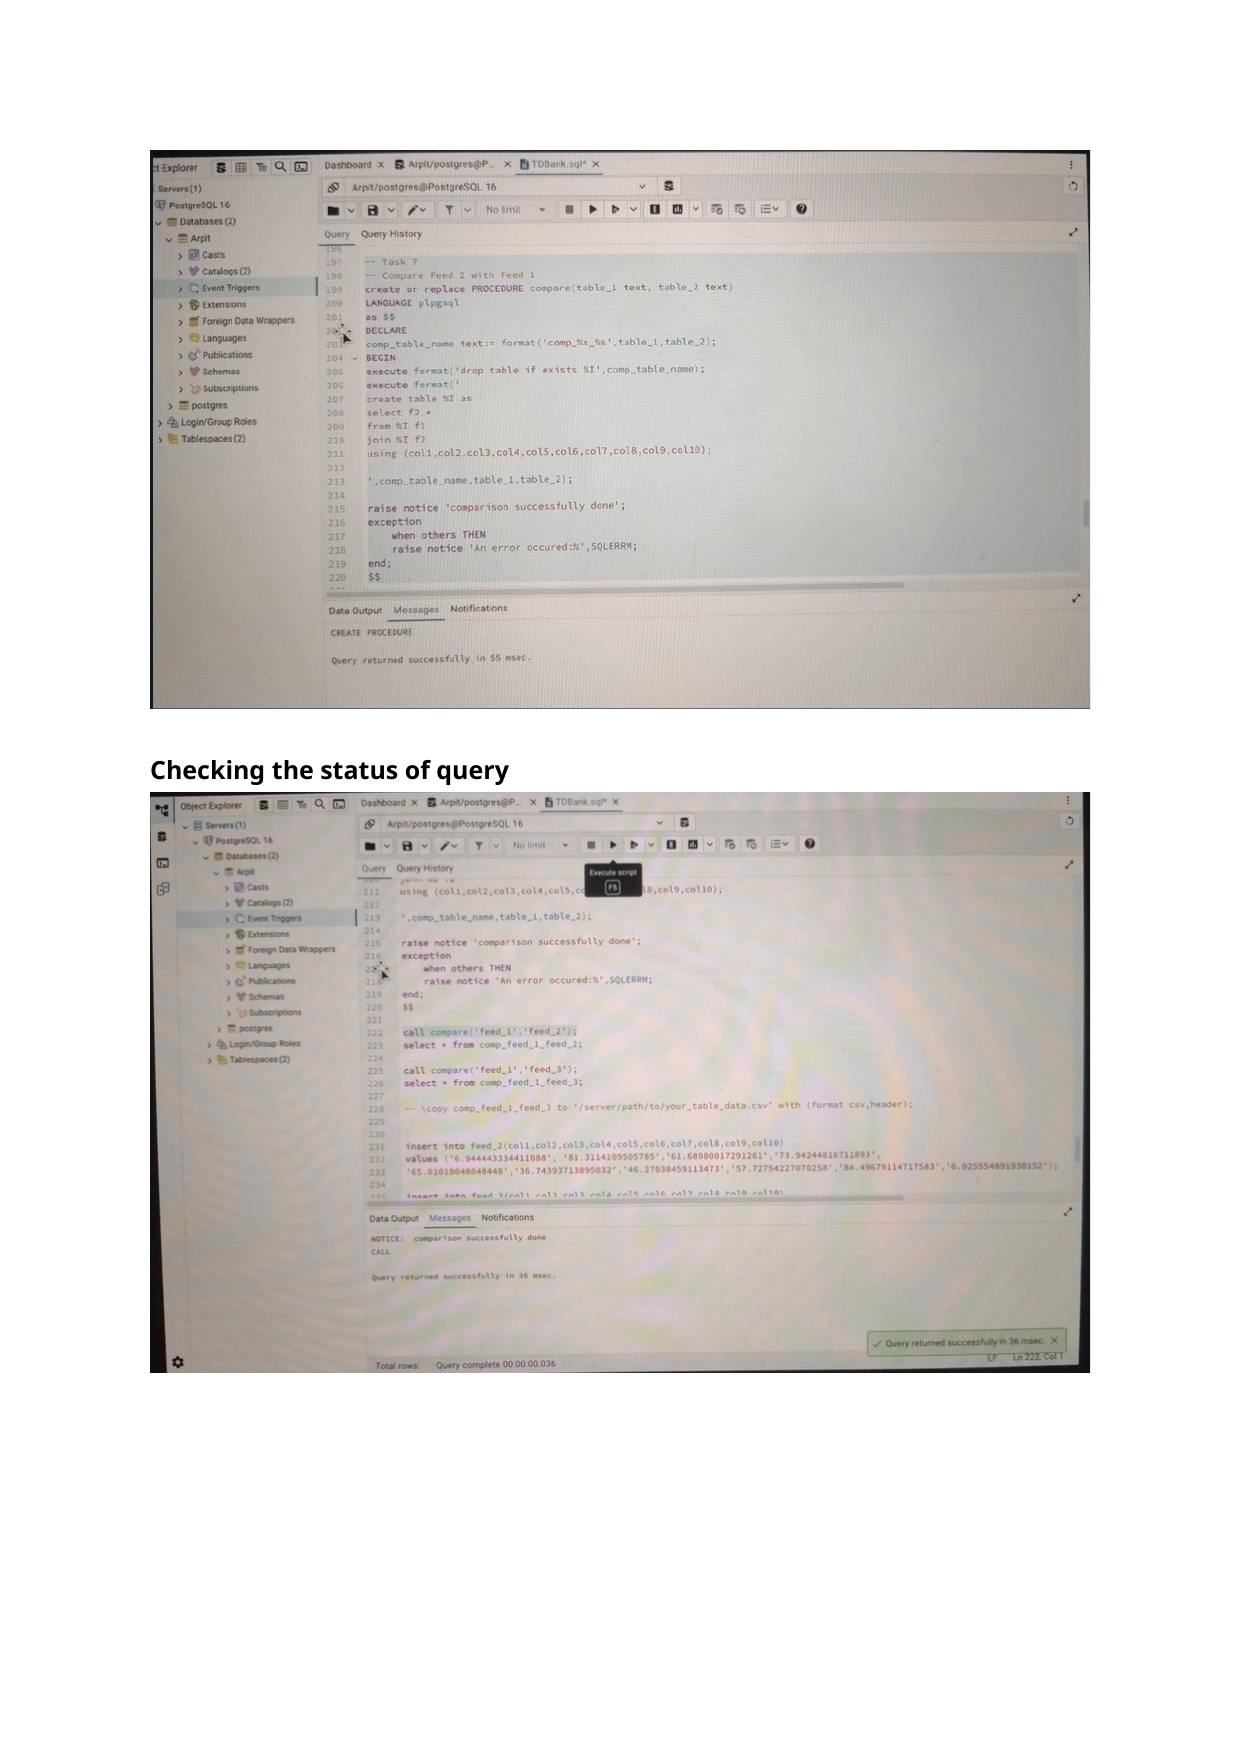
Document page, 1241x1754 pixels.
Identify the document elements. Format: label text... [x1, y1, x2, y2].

picture [150, 792, 1091, 1373]
list Checking the status of query [150, 753, 1090, 787]
picture [150, 150, 1091, 709]
